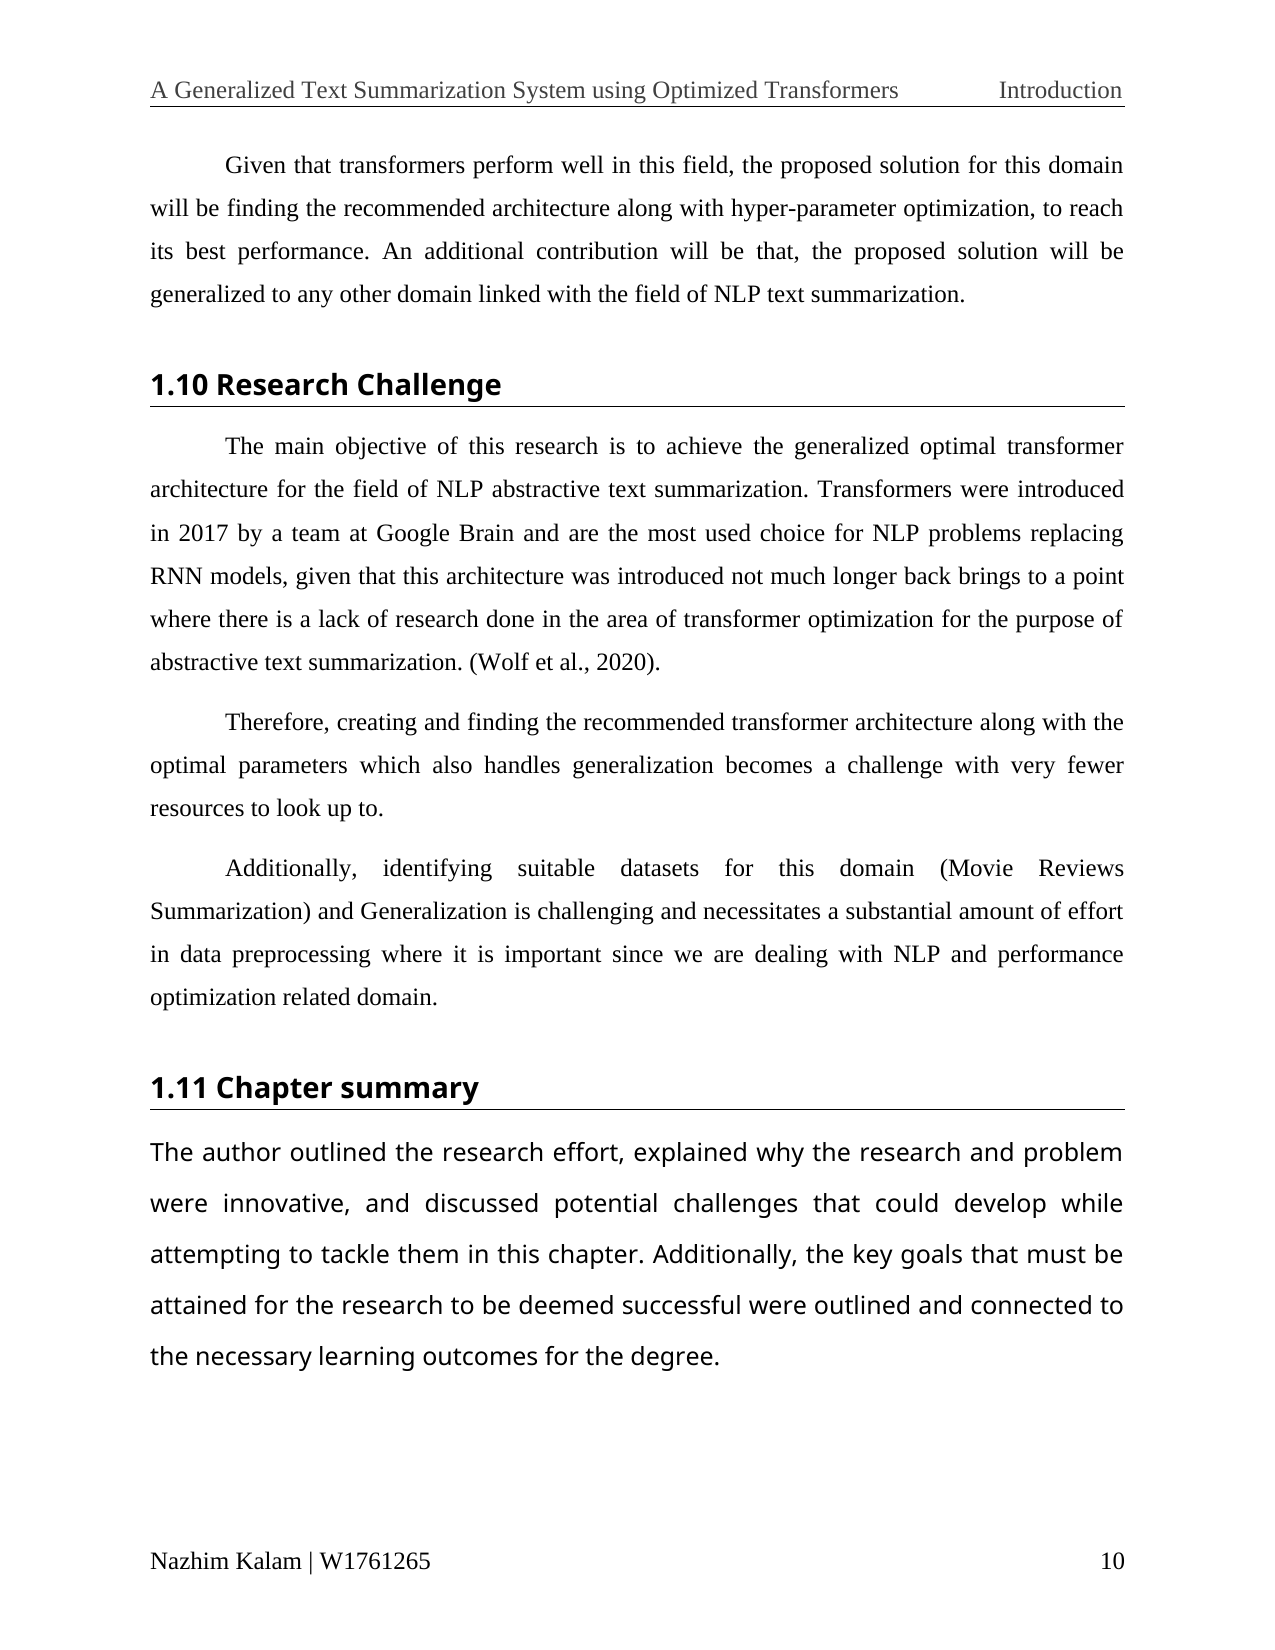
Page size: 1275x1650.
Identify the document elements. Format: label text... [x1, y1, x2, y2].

text The main objective of this research is to achieve the generalized optimal transformer architecture for the field of NLP abstractive text summarization. Transformers were introduced in 2017 by a team at Google Brain and are the most used choice for NLP problems replacing RNN models, given that this architecture was introduced not much longer back brings to a point where there is a lack of research done in the area of transformer optimization for the purpose of abstractive text summarization. (Wolf et al., 2020). [150, 431, 1125, 676]
subtitle 1.10 Research Challenge [150, 364, 1125, 406]
text The author outlined the research effort, explained why the research and problem were innovative, and discussed potential challenges that could develop while attempting to tackle them in this chapter. Additionally, the key goals that must be attained for the research to be deemed successful were outlined and connected to the necessary learning outcomes for the degree. [150, 1134, 1125, 1373]
text Therefore, creating and finding the recommended transformer architecture along with the optimal parameters which also handles generalization becomes a challenge with very fewer resources to look up to. [150, 707, 1125, 822]
text Additionally, identifying suitable datasets for this domain (Movie Reviews Summarization) and Generalization is challenging and necessitates a substantial amount of effort in data preprocessing where it is important since we are dealing with NLP and performance optimization related domain. [150, 853, 1125, 1011]
text Given that transformers perform well in this field, the proposed solution for this domain will be finding the recommended architecture along with hyper-parameter optimization, to reach its best performance. An additional contribution will be that, the proposed solution will be generalized to any other domain linked with the field of NLP text summarization. [150, 150, 1125, 308]
subtitle 1.11 Chapter summary [150, 1067, 1125, 1109]
